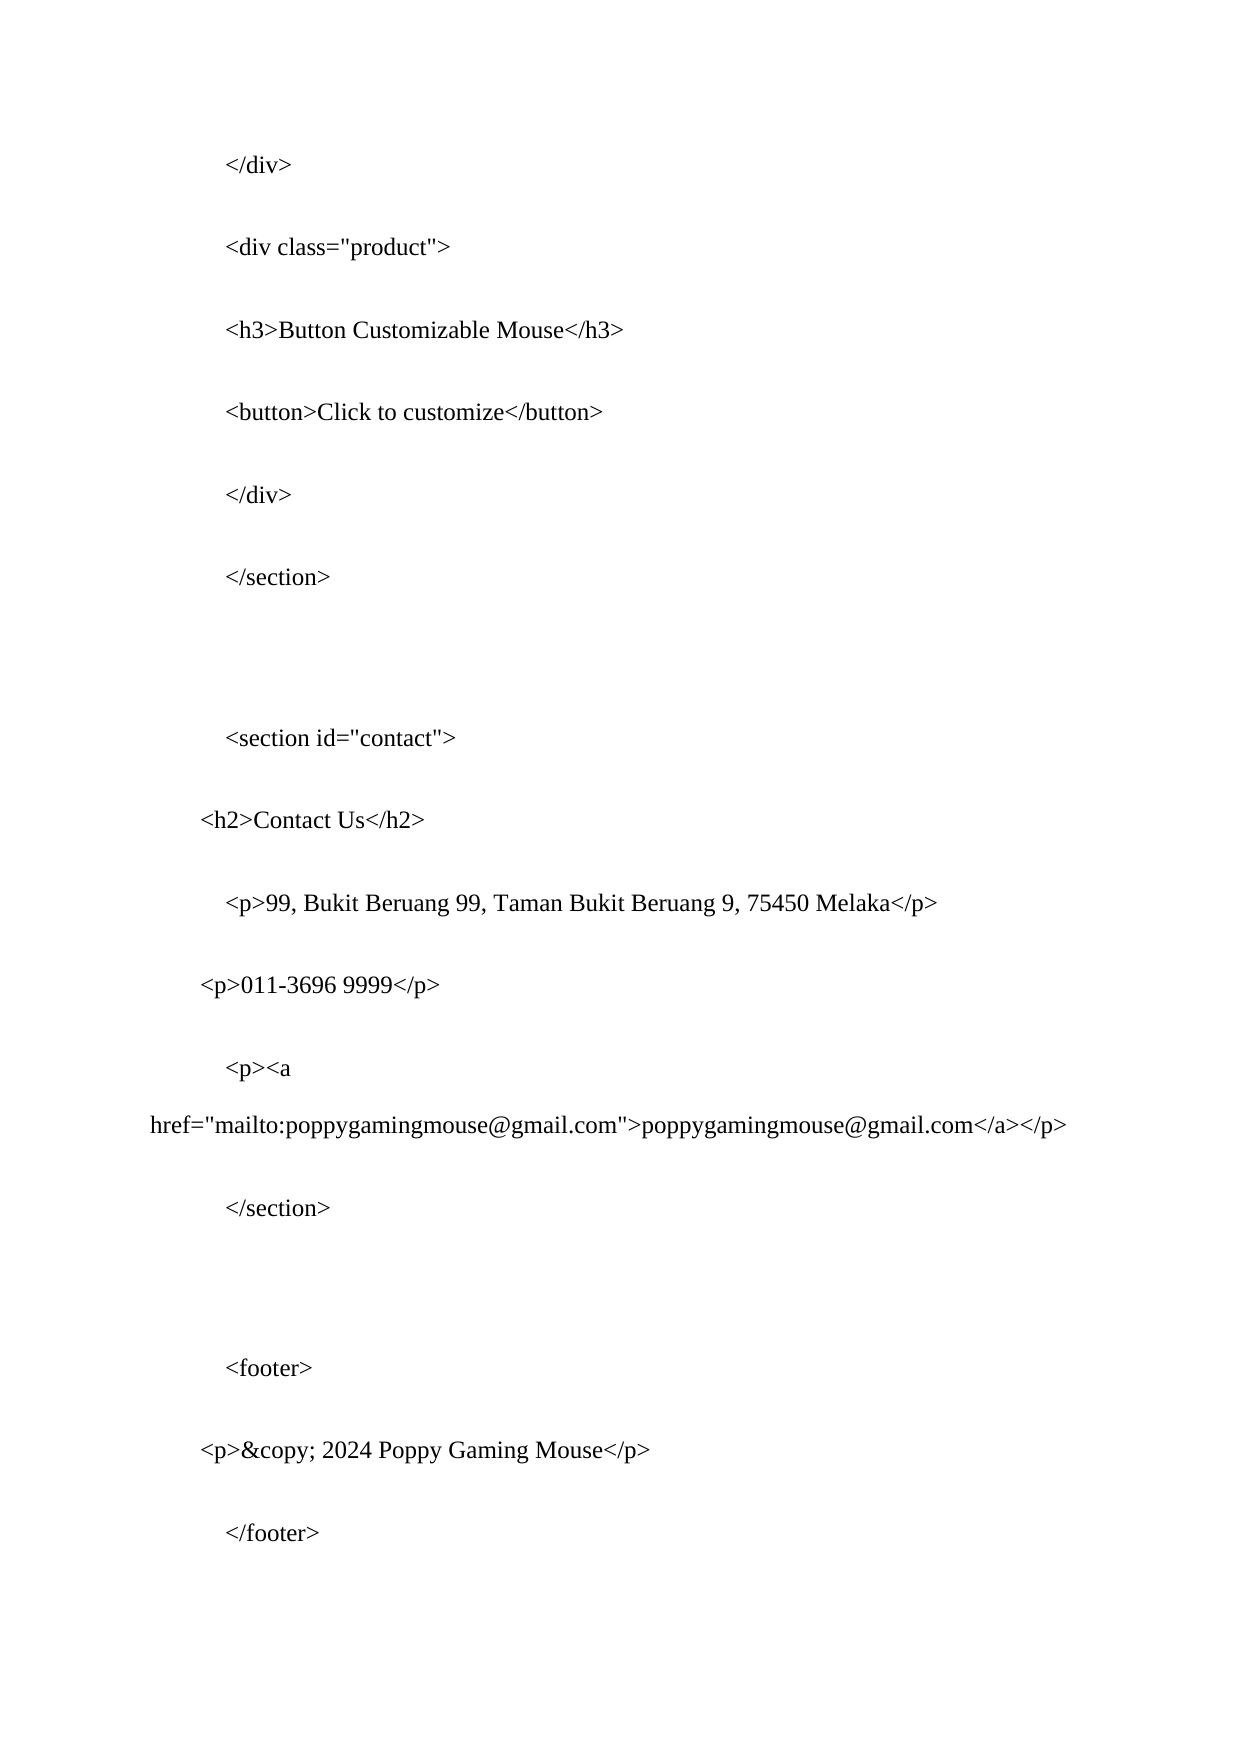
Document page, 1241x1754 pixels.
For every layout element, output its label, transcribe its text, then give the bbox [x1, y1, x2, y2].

text <footer> [150, 1353, 1090, 1382]
text </div> [150, 150, 1090, 179]
text </section> [150, 1193, 1090, 1221]
text <p>&copy; 2024 Poppy Gaming Mouse</p> [150, 1435, 1090, 1464]
text <p>011-3696 9999</p> [150, 970, 1090, 999]
text <h2>Contact Us</h2> [150, 805, 1090, 834]
text <h3>Button Customizable Mouse</h3> [150, 315, 1090, 344]
text <p>99, Bukit Beruang 99, Taman Bukit Beruang 9, 75450 Melaka</p> [150, 888, 1090, 916]
text <div class="product"> [150, 232, 1090, 261]
text <p><a href="mailto:poppygamingmouse@gmail.com">poppygamingmouse@gmail.com</a></p> [150, 1053, 1090, 1139]
text </footer> [150, 1518, 1090, 1547]
text </section> [150, 562, 1090, 591]
text <button>Click to customize</button> [150, 397, 1090, 426]
text </div> [150, 480, 1090, 509]
text <section id="contact"> [150, 723, 1090, 751]
